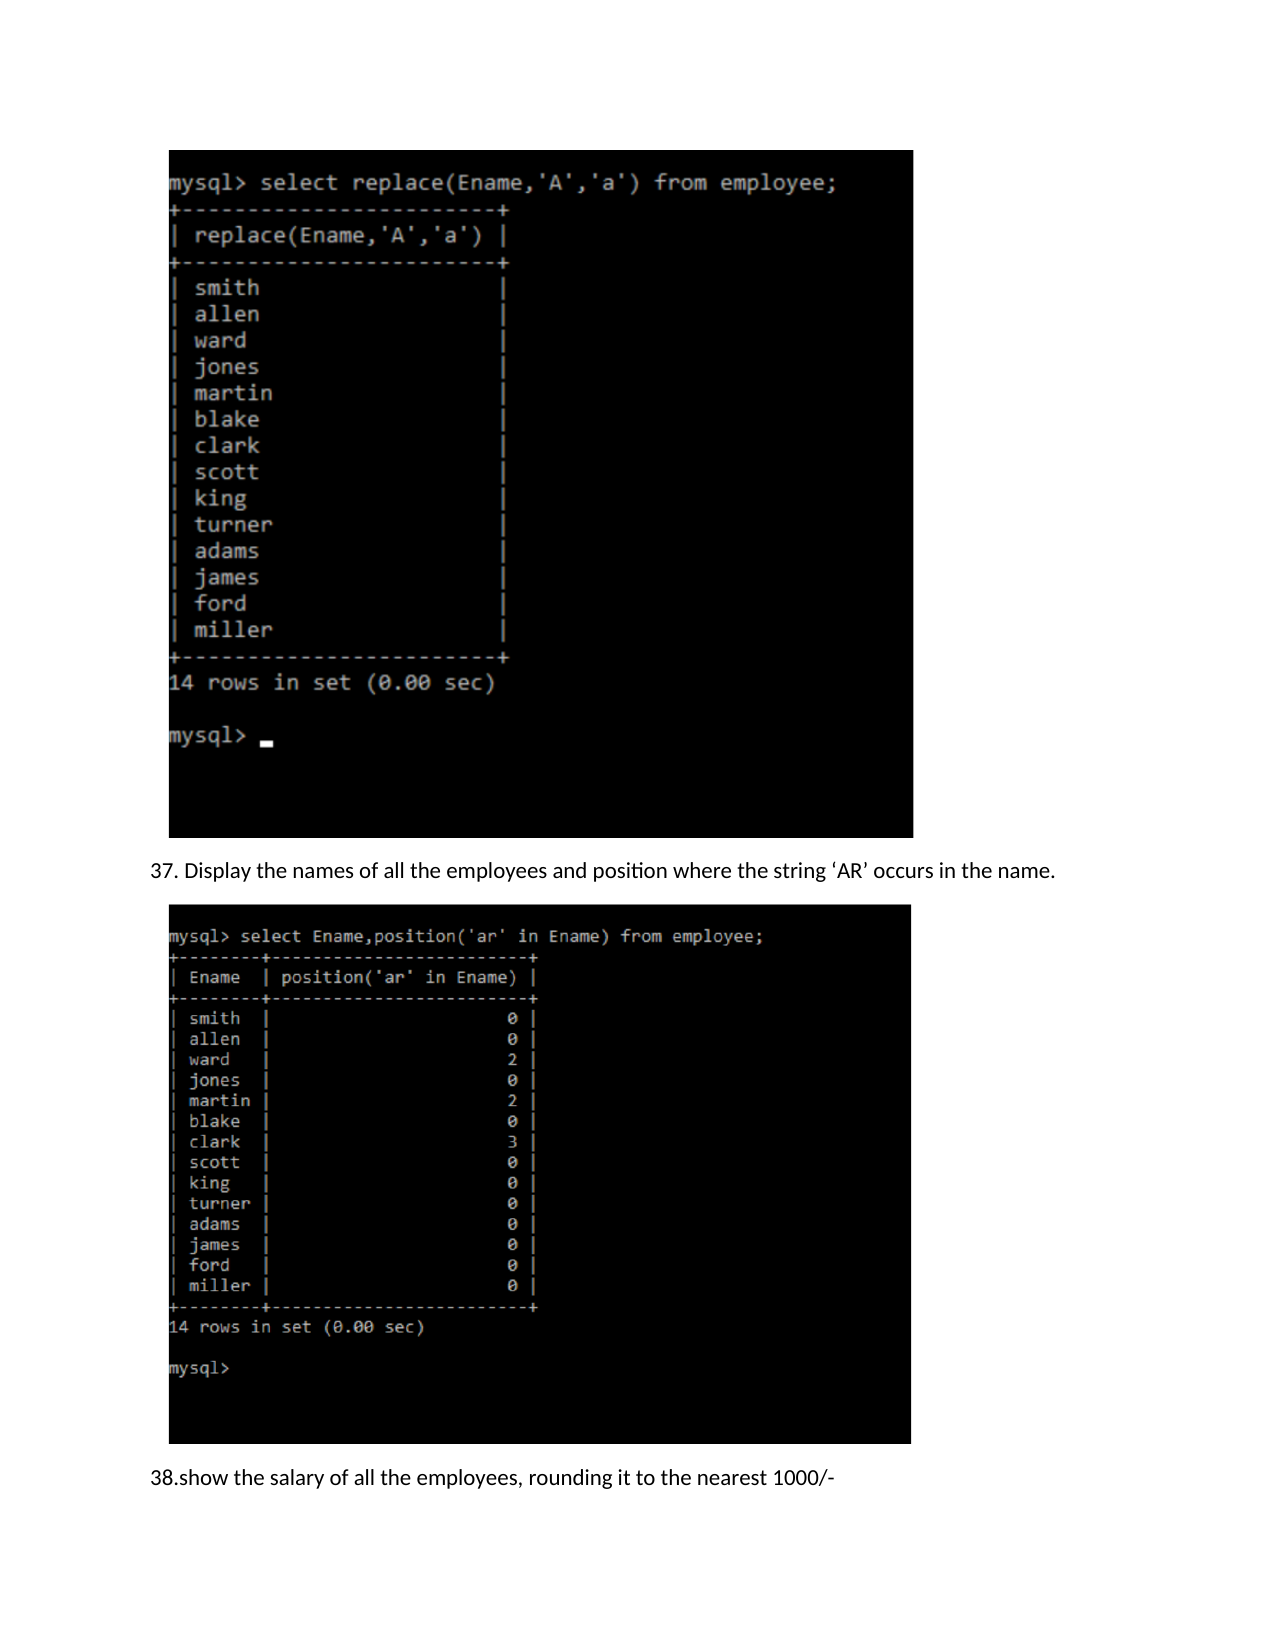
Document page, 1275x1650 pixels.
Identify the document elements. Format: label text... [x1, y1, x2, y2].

text 38.show the salary of all the employees, rounding it to the nearest 1000/- [150, 1463, 1125, 1491]
text 37. Display the names of all the employees and position where the string ‘AR’ occurs in the name. [150, 856, 1125, 884]
